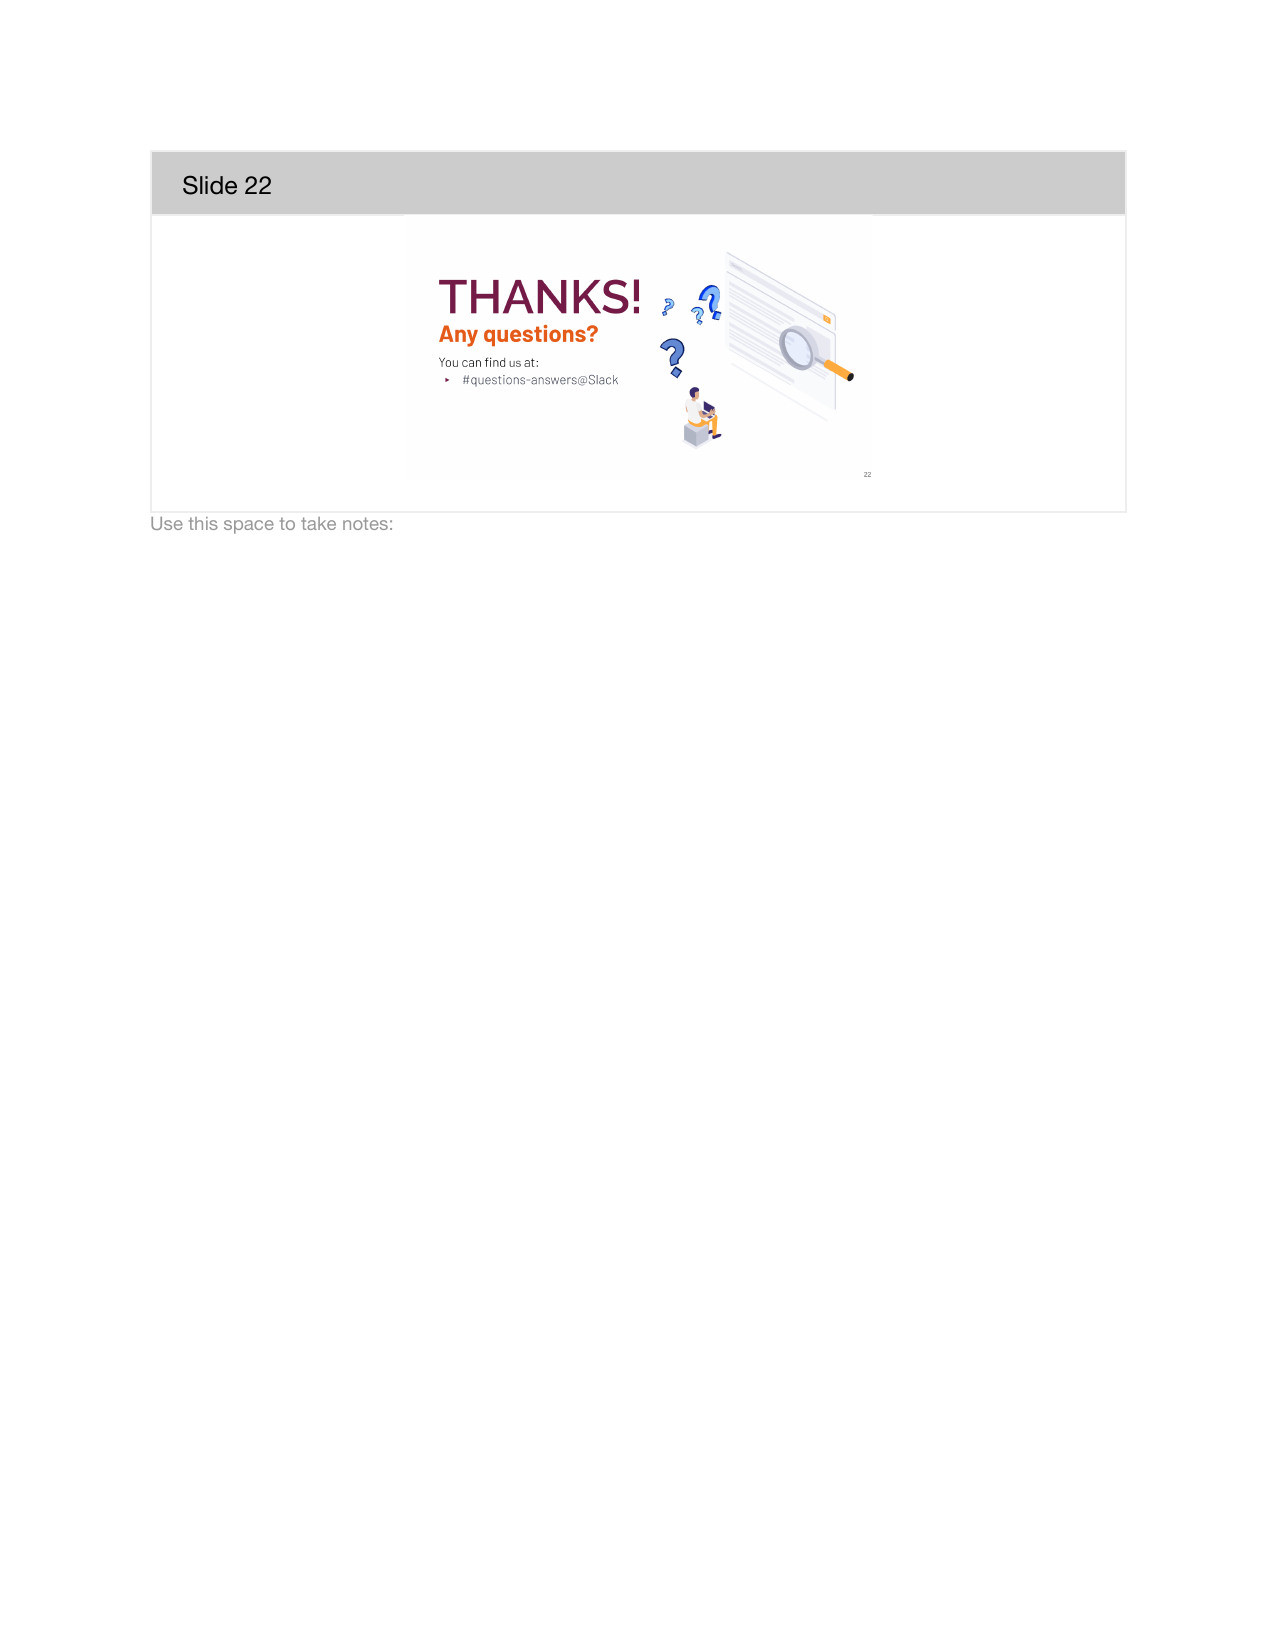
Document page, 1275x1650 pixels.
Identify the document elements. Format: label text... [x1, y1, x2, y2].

picture [403, 215, 873, 480]
table_header Slide 22 [152, 152, 1125, 214]
text Use this space to take notes: [150, 513, 1125, 536]
table_cell [152, 216, 1125, 511]
